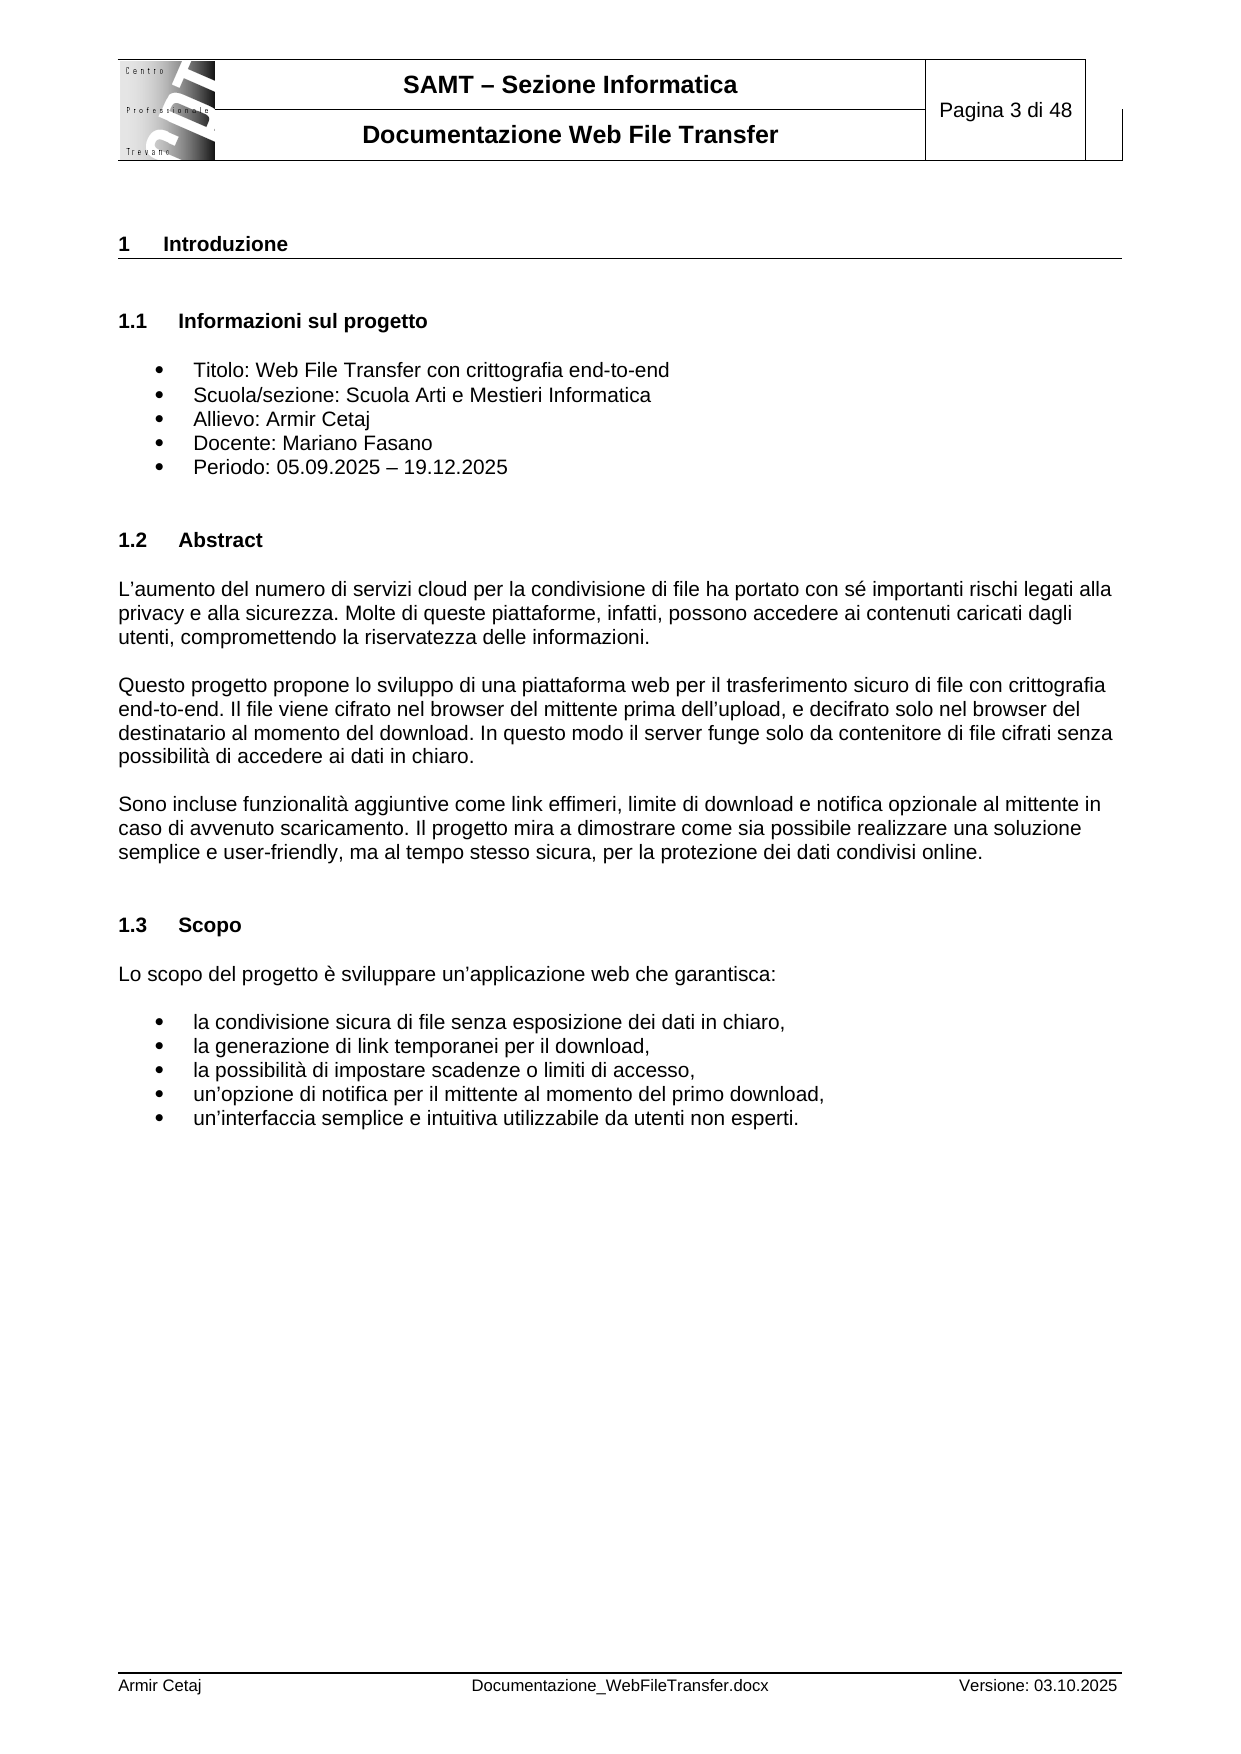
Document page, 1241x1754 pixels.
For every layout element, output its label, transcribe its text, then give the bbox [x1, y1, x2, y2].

list Allievo: Armir Cetaj [156, 406, 1122, 431]
list la possibilità di impostare scadenze o limiti di accesso, [156, 1058, 1122, 1082]
list la condivisione sicura di file senza esposizione dei dati in chiaro, [156, 1010, 1122, 1034]
list Titolo: Web File Transfer con crittografia end-to-end [156, 358, 1122, 382]
text Questo progetto propone lo sviluppo di una piattaforma web per il trasferimento sicuro di file con crittografia end-to-end. Il file viene cifrato nel browser del mittente prima dell’upload, e decifrato solo nel browser del destinatario al momento del download. In questo modo il server funge solo da contenitore di file cifrati senza possibilità di accedere ai dati in chiaro. [118, 672, 1122, 768]
list Scuola/sezione: Scuola Arti e Mestieri Informatica [156, 382, 1122, 406]
text L’aumento del numero di servizi cloud per la condivisione di file ha portato con sé importanti rischi legati alla privacy e alla sicurezza. Molte di queste piattaforme, infatti, possono accedere ai contenuti caricati dagli utenti, compromettendo la riservatezza delle informazioni. [118, 577, 1122, 648]
text Lo scopo del progetto è sviluppare un’applicazione web che garantisca: [118, 962, 1122, 986]
picture [118, 60, 215, 160]
list un’interfaccia semplice e intuitiva utilizzabile da utenti non esperti. [156, 1106, 1122, 1130]
subtitle Abstract [118, 528, 1122, 552]
subtitle Scopo [118, 913, 1122, 937]
text Sono incluse funzionalità aggiuntive come link effimeri, limite di download e notifica opzionale al mittente in caso di avvenuto scaricamento. Il progetto mira a dimostrare come sia possibile realizzare una soluzione semplice e user-friendly, ma al tempo stesso sicura, per la protezione dei dati condivisi online. [118, 792, 1122, 864]
list un’opzione di notifica per il mittente al momento del primo download, [156, 1082, 1122, 1106]
subtitle Introduzione [118, 232, 1122, 258]
list la generazione di link temporanei per il download, [156, 1034, 1122, 1058]
list Docente: Mariano Fasano [156, 431, 1122, 454]
list Periodo: 05.09.2025 – 19.12.2025 [156, 454, 1122, 479]
subtitle Informazioni sul progetto [118, 309, 1122, 333]
